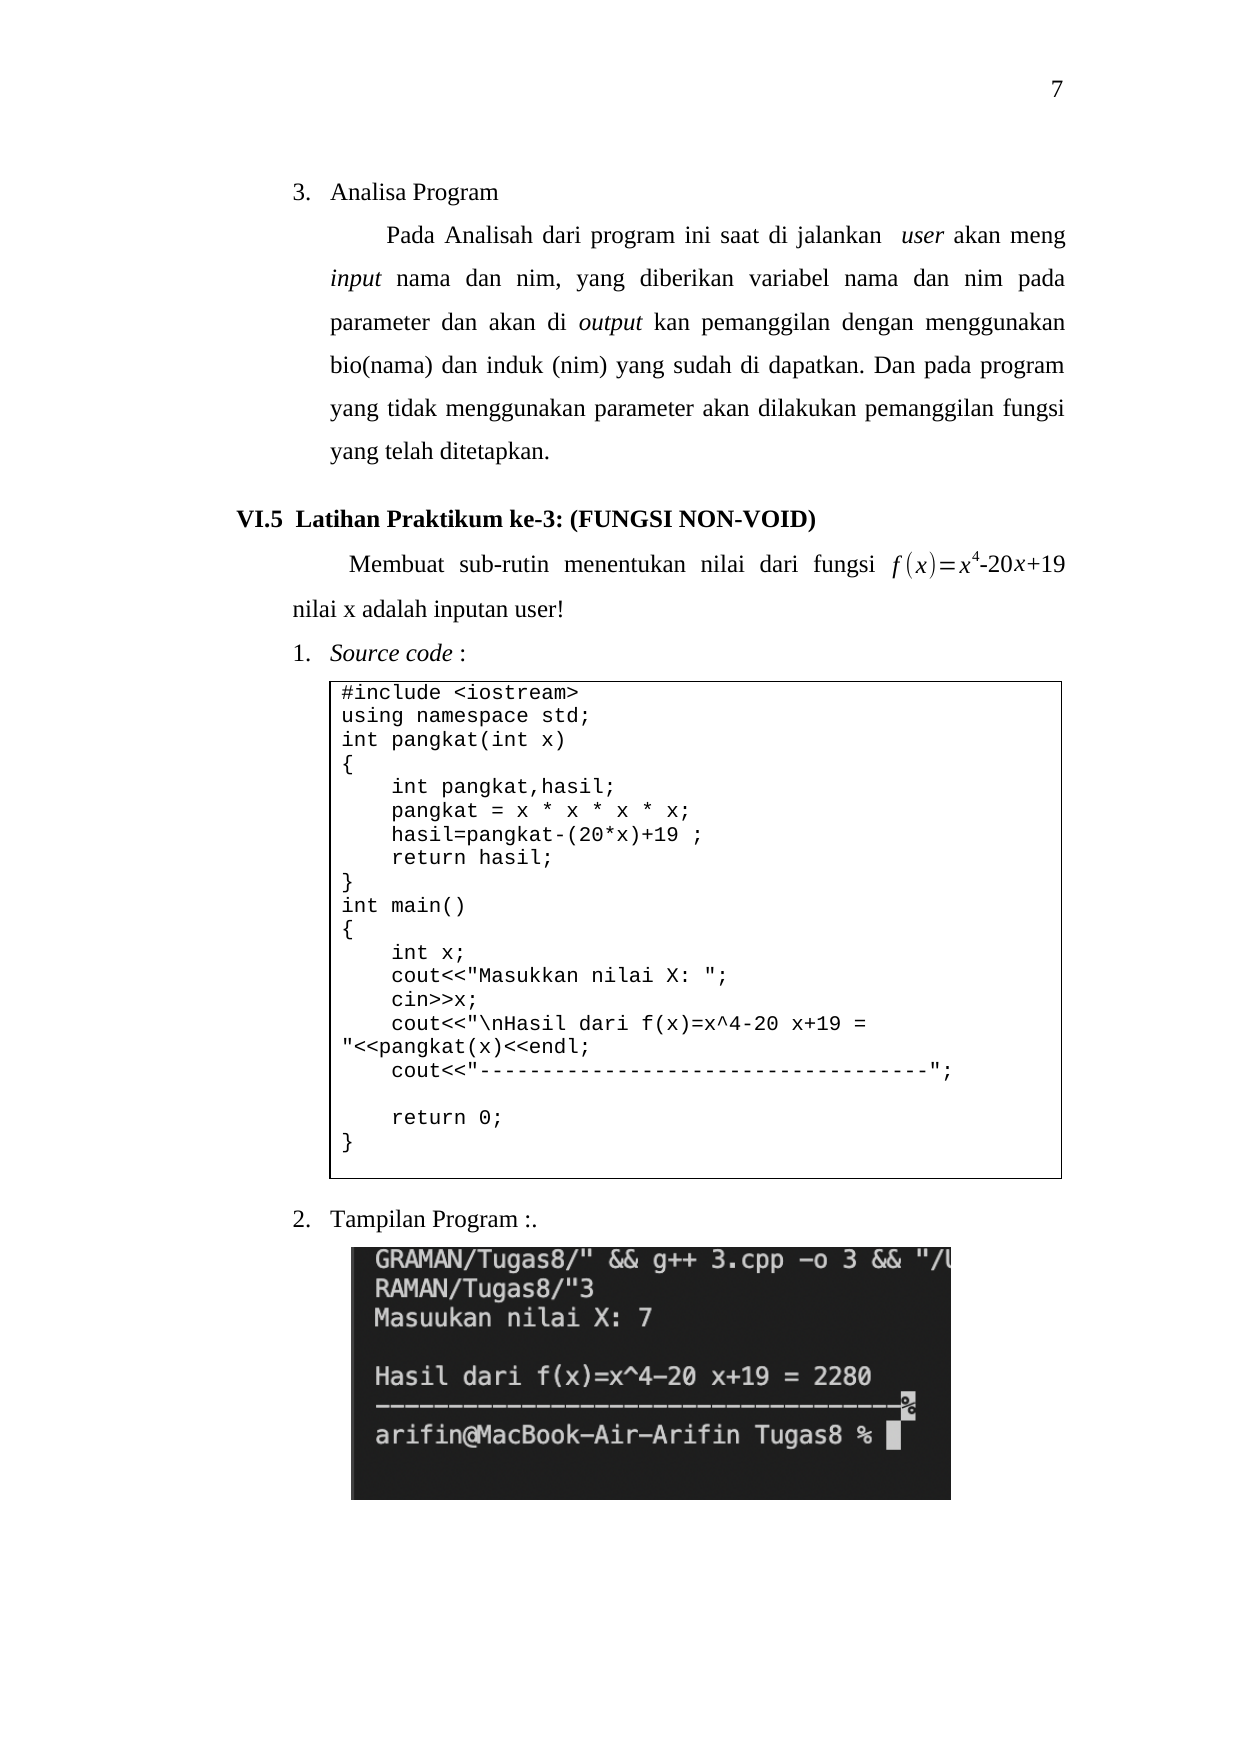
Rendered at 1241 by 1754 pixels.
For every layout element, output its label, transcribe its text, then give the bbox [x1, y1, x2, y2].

table_header #include <iostream> using namespace std; int pangkat(int x) { int pangkat,hasil; pangkat = x * x * x * x; hasil=pangkat-(20*x)+19 ; return hasil; } int main() { int x; cout<<"Masukkan nilai X: "; cin>>x; cout<<"\nHasil dari f(x)=x^4-20 x+19 = "<<pangkat(x)<<endl; cout<<"------------------------------------"; return 0; } [331, 682, 1061, 1178]
list 1. Source code : [292, 638, 1066, 666]
list Membuat sub-rutin menentukan nilai dari fungsi -20+19 nilai x adalah inputan user! [292, 547, 1066, 623]
list 3. Analisa Program [292, 177, 1066, 206]
list 2. Tampilan Program :. [292, 1204, 1066, 1233]
subtitle VI.5 Latihan Praktikum ke-3: (FUNGSI NON-VOID) [236, 504, 1063, 533]
picture [351, 1247, 951, 1500]
text Pada Analisah dari program ini saat di jalankan user akan meng input nama dan nim, yang diberikan variabel nama dan nim pada parameter dan akan di output kan pemanggilan dengan menggunakan bio(nama) dan induk (nim) yang sudah di dapatkan. Dan pada program yang tidak menggunakan parameter akan dilakukan pemanggilan fungsi yang telah ditetapkan. [330, 220, 1066, 465]
